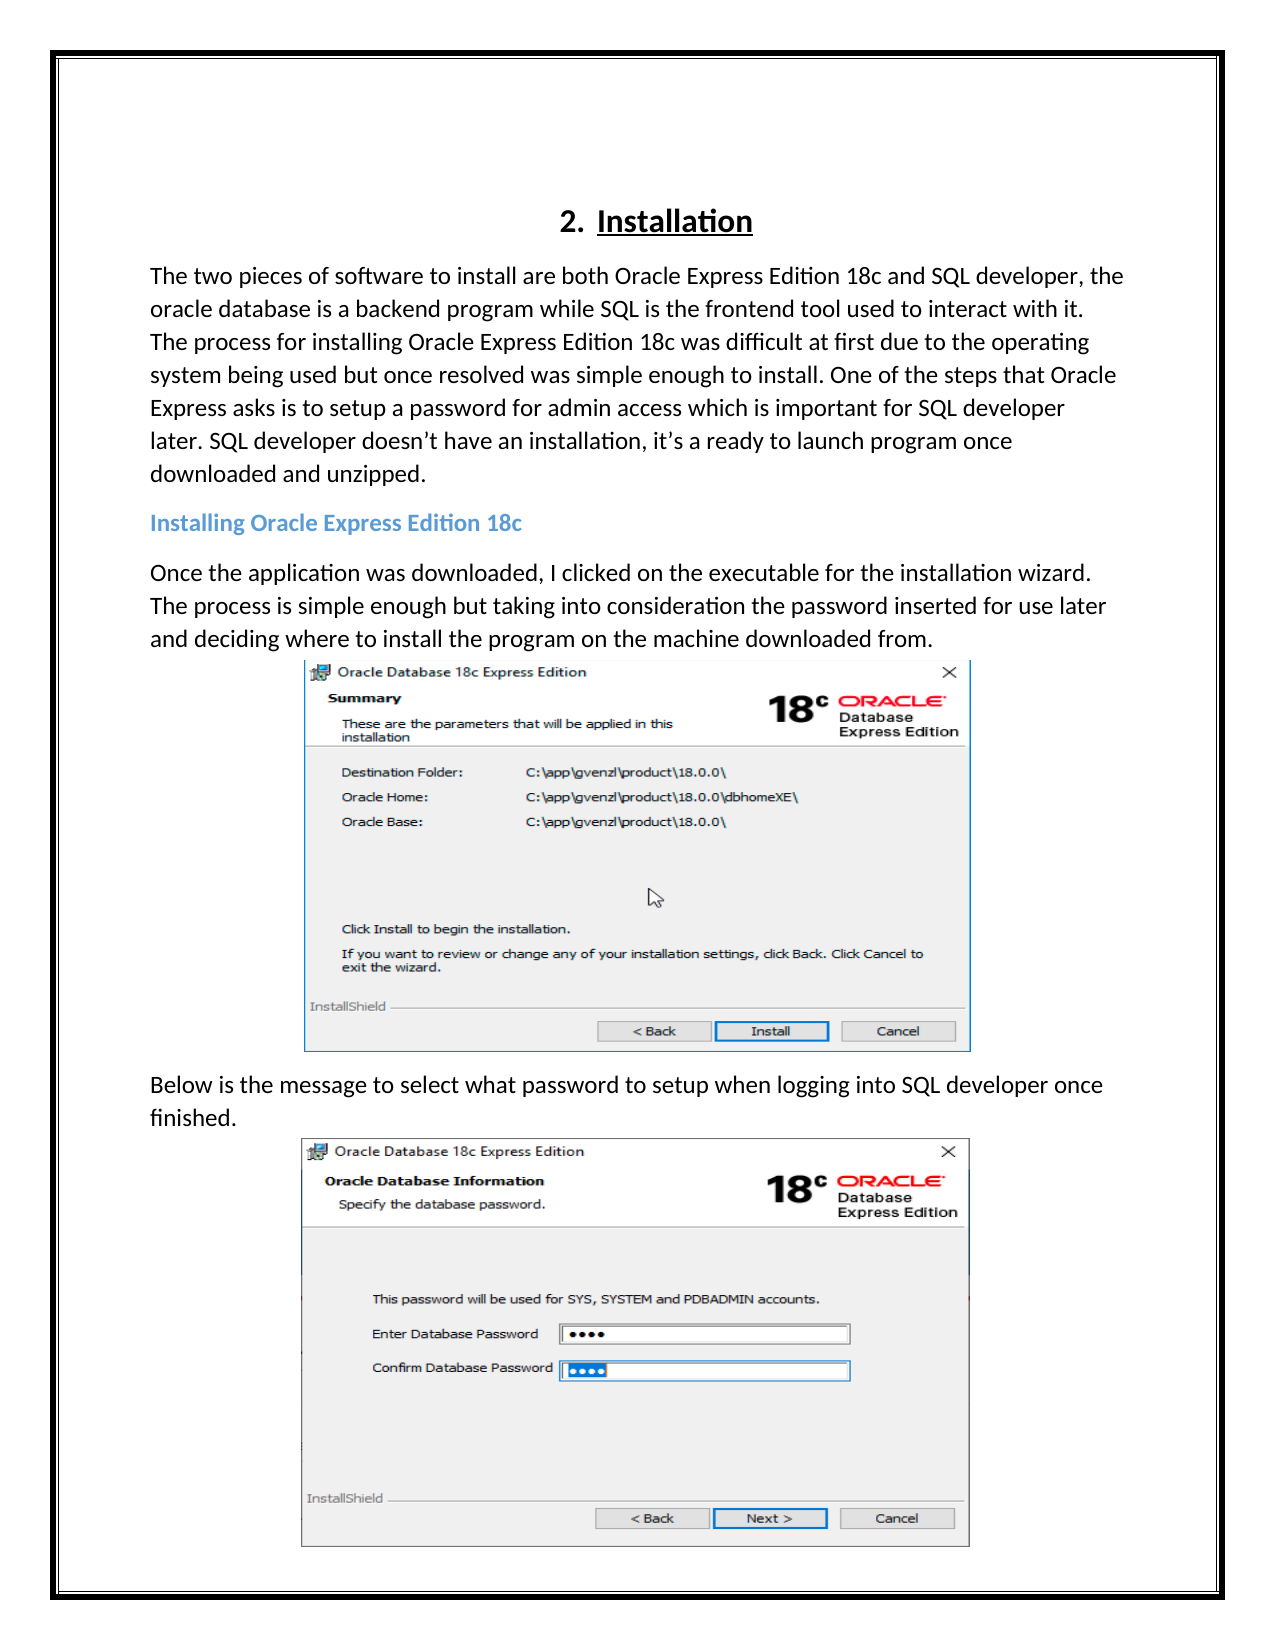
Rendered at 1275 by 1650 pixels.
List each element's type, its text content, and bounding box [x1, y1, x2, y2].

text The two pieces of software to install are both Oracle Express Edition 18c and SQL developer, the oracle database is a backend program while SQL is the frontend tool used to interact with it. The process for installing Oracle Express Edition 18c was difficult at first due to the operating system being used but once resolved was simple enough to install. One of the steps that Oracle Express asks is to setup a password for admin access which is important for SQL developer later. SQL developer doesn’t have an installation, it’s a ready to launch program once downloaded and unzipped. [150, 260, 1125, 488]
picture [301, 1138, 970, 1547]
list Installation [187, 199, 1125, 240]
text Once the application was downloaded, I clicked on the executable for the installation wizard. The process is simple enough but taking into consideration the password inserted for use later and deciding where to install the program on the machine downloaded from. [150, 557, 1125, 653]
text Below is the message to select what password to setup when logging into SQL developer once finished. [150, 1069, 1125, 1132]
text Installing Oracle Express Edition 18c [150, 507, 1125, 538]
picture [304, 660, 971, 1052]
